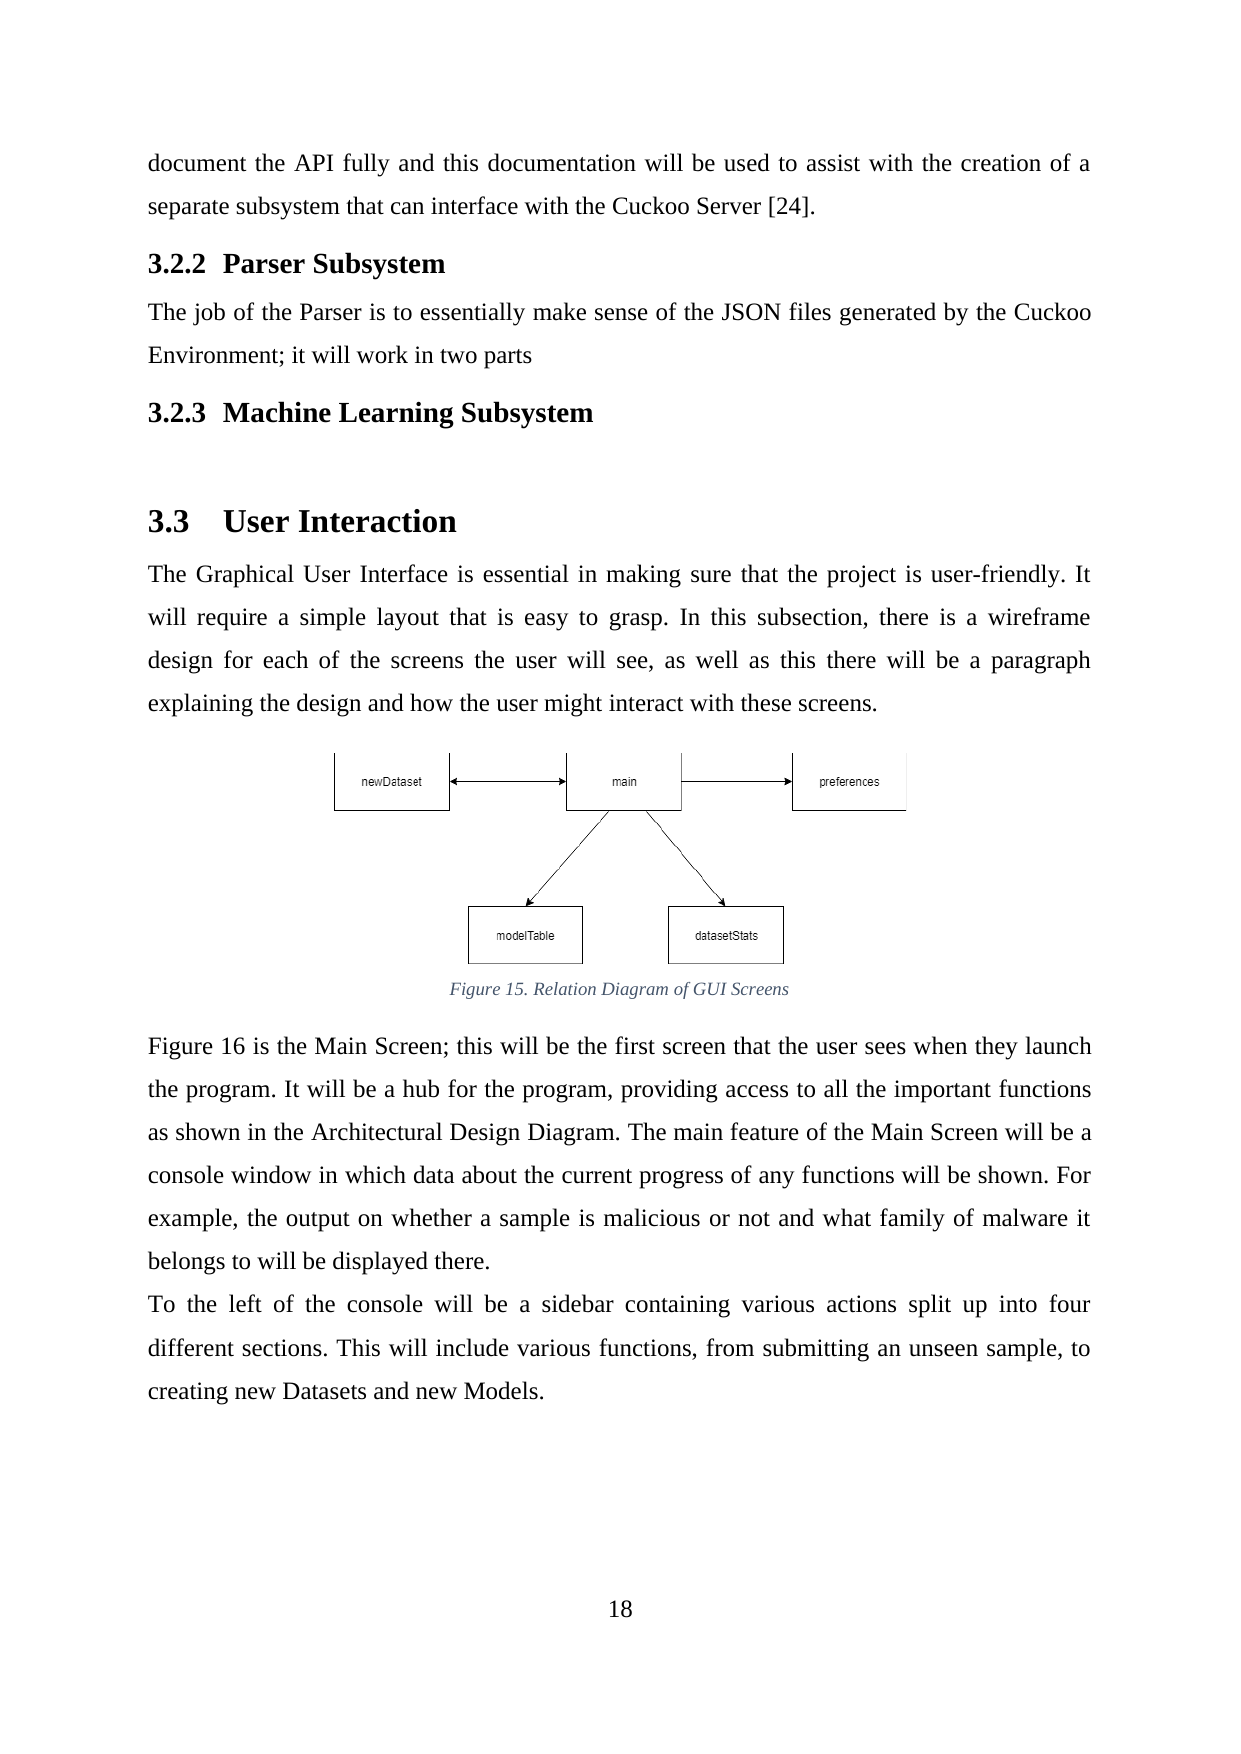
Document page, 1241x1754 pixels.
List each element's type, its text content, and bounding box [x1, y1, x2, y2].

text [148, 148, 1092, 219]
text Figure 15. Relation Diagram of GUI Screens [148, 978, 1092, 999]
text The job of the Parser is to essentially make sense of the JSON files generated by the Cuckoo Environment; it will work in two parts [148, 297, 1092, 369]
text To the left of the console will be a sidebar containing various actions split up into four different sections. This will include various functions, from submitting an unseen sample, to creating new Datasets and new Models. [148, 1289, 1092, 1404]
picture [334, 753, 907, 964]
subtitle Parser Subsystem [148, 246, 1092, 280]
subtitle User Interaction [148, 501, 1092, 540]
subtitle Machine Learning Subsystem [148, 396, 1092, 429]
text The Graphical User Interface is essential in making sure that the project is user-friendly. It will require a simple layout that is easy to grasp. In this subsection, there is a wireframe design for each of the screens the user will see, as well as this there will be a paragraph explaining the design and how the user might interact with these screens. [148, 559, 1092, 717]
text Figure 14 is the Main Screen; this will be the first screen that the user sees when they launch the program. It will be a hub for the program, providing access to all the important functions as shown in the Architectural Design Diagram. The main feature of the Main Screen will be a console window in which data about the current progress of any functions will be shown. For example, the output on whether a sample is malicious or not and what family of malware it belongs to will be displayed there. [148, 1031, 1092, 1275]
